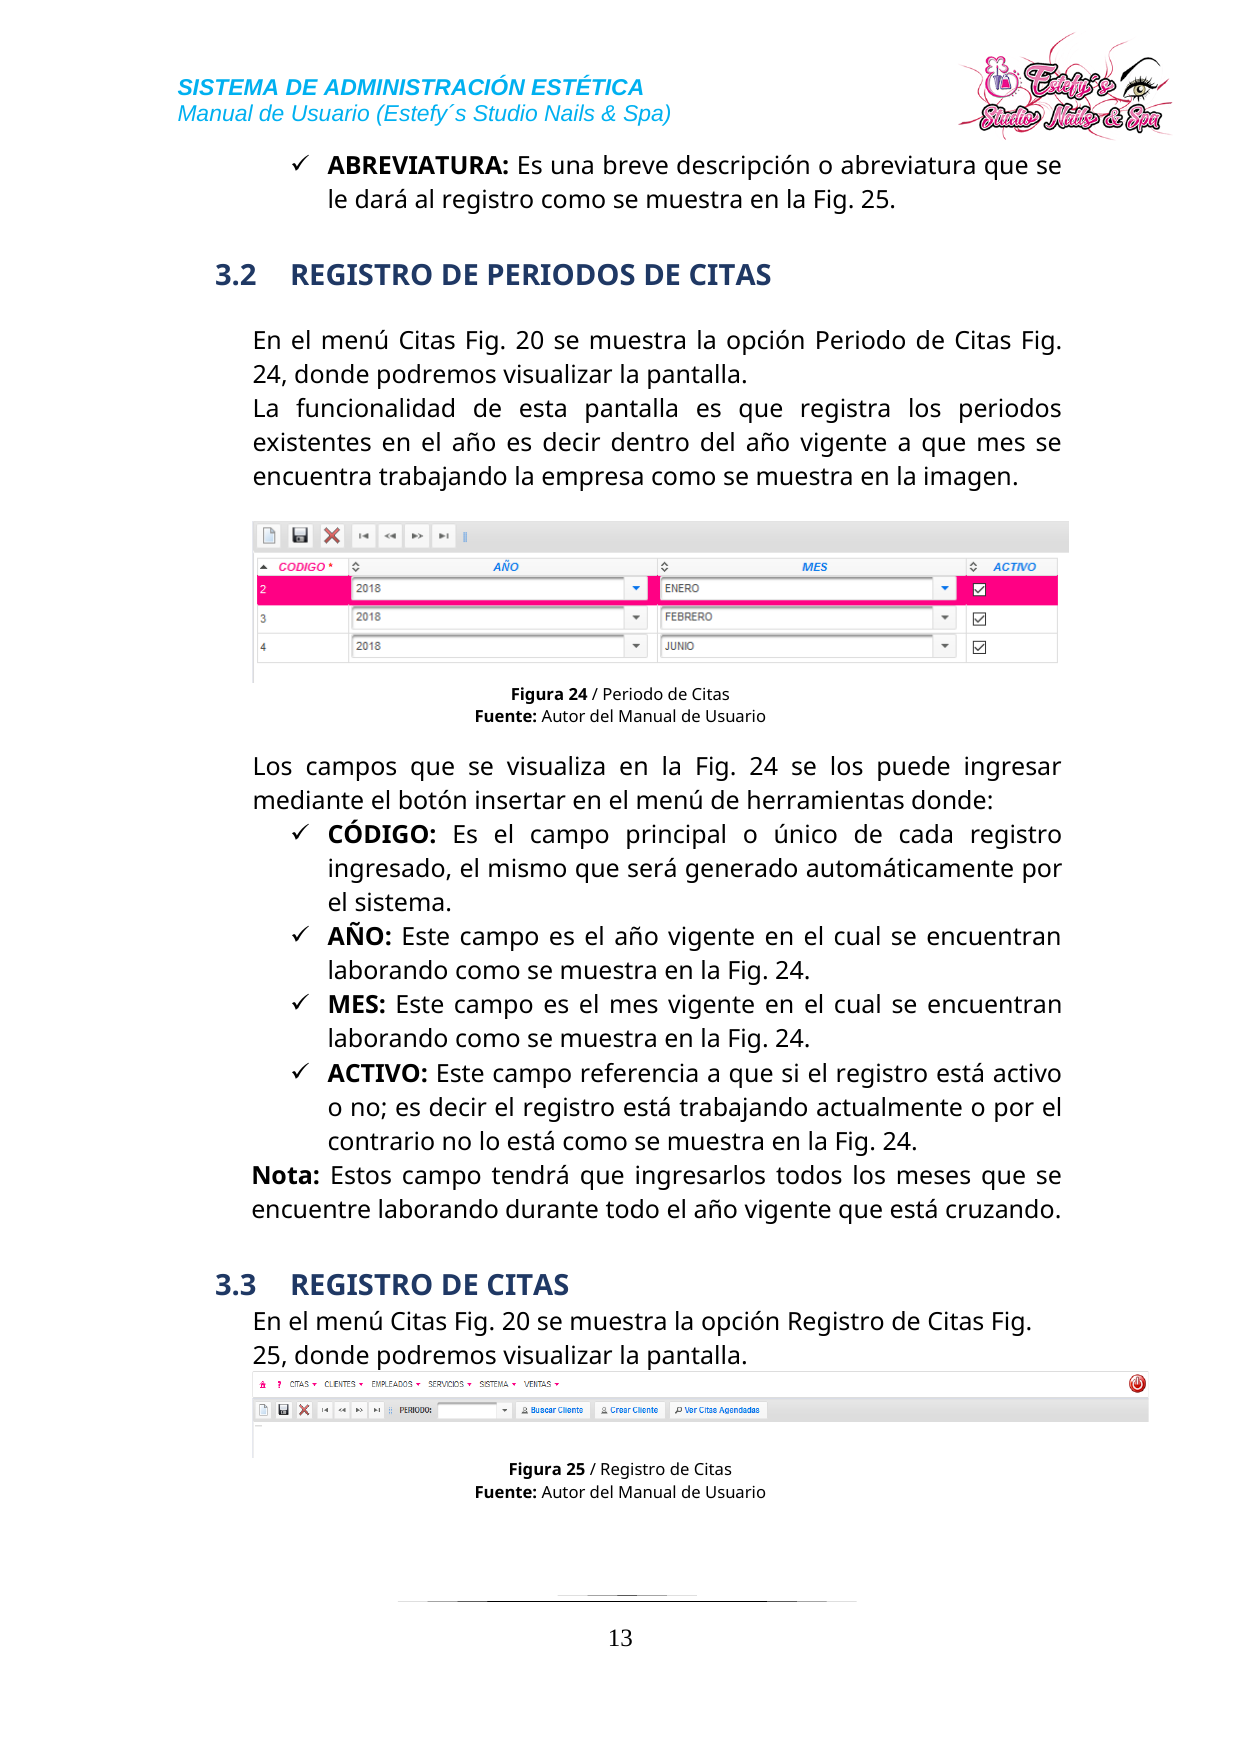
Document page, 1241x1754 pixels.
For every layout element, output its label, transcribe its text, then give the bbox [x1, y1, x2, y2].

list MES: Este campo es el mes vigente en el cual se encuentran laborando como se muestra en la Fig. 24. [290, 987, 1063, 1055]
subtitle REGISTRO DE PERIODOS DE CITAS [215, 254, 1063, 294]
picture [957, 29, 1173, 141]
text Figura 25 / Registro de Citas Fuente: Autor del Manual de Usuario [177, 1457, 1063, 1503]
text Nota: Estos campo tendrá que ingresarlos todos los meses que se encuentre laborando durante todo el año vigente que está cruzando. [251, 1157, 1063, 1226]
list ABREVIATURA: Es una breve descripción o abreviatura que se le dará al registro como se muestra en la Fig. 25. [290, 148, 1063, 216]
picture [252, 1371, 1149, 1458]
list AÑO: Este campo es el año vigente en el cual se encuentran laborando como se muestra en la Fig. 24. [290, 919, 1063, 987]
picture [252, 521, 1069, 683]
list En el menú Citas Fig. 20 se muestra la opción Registro de Citas Fig. 25, donde podremos visualizar la pantalla. [252, 1303, 1063, 1371]
list En el menú Citas Fig. 20 se muestra la opción Periodo de Citas Fig. 24, donde podremos visualizar la pantalla. [252, 322, 1063, 391]
list La funcionalidad de esta pantalla es que registra los periodos existentes en el año es decir dentro del año vigente a que mes se encuentra trabajando la empresa como se muestra en la imagen. [252, 391, 1063, 493]
subtitle REGISTRO DE CITAS [215, 1264, 1063, 1303]
list CÓDIGO: Es el campo principal o único de cada registro ingresado, el mismo que será generado automáticamente por el sistema. [290, 817, 1063, 919]
text Figura 24 / Periodo de Citas Fuente: Autor del Manual de Usuario [177, 682, 1063, 728]
list Los campos que se visualiza en la Fig. 24 se los puede ingresar mediante el botón insertar en el menú de herramientas donde: [252, 749, 1063, 817]
list ACTIVO: Este campo referencia a que si el registro está activo o no; es decir el registro está trabajando actualmente o por el contrario no lo está como se muestra en la Fig. 24. [290, 1055, 1063, 1157]
